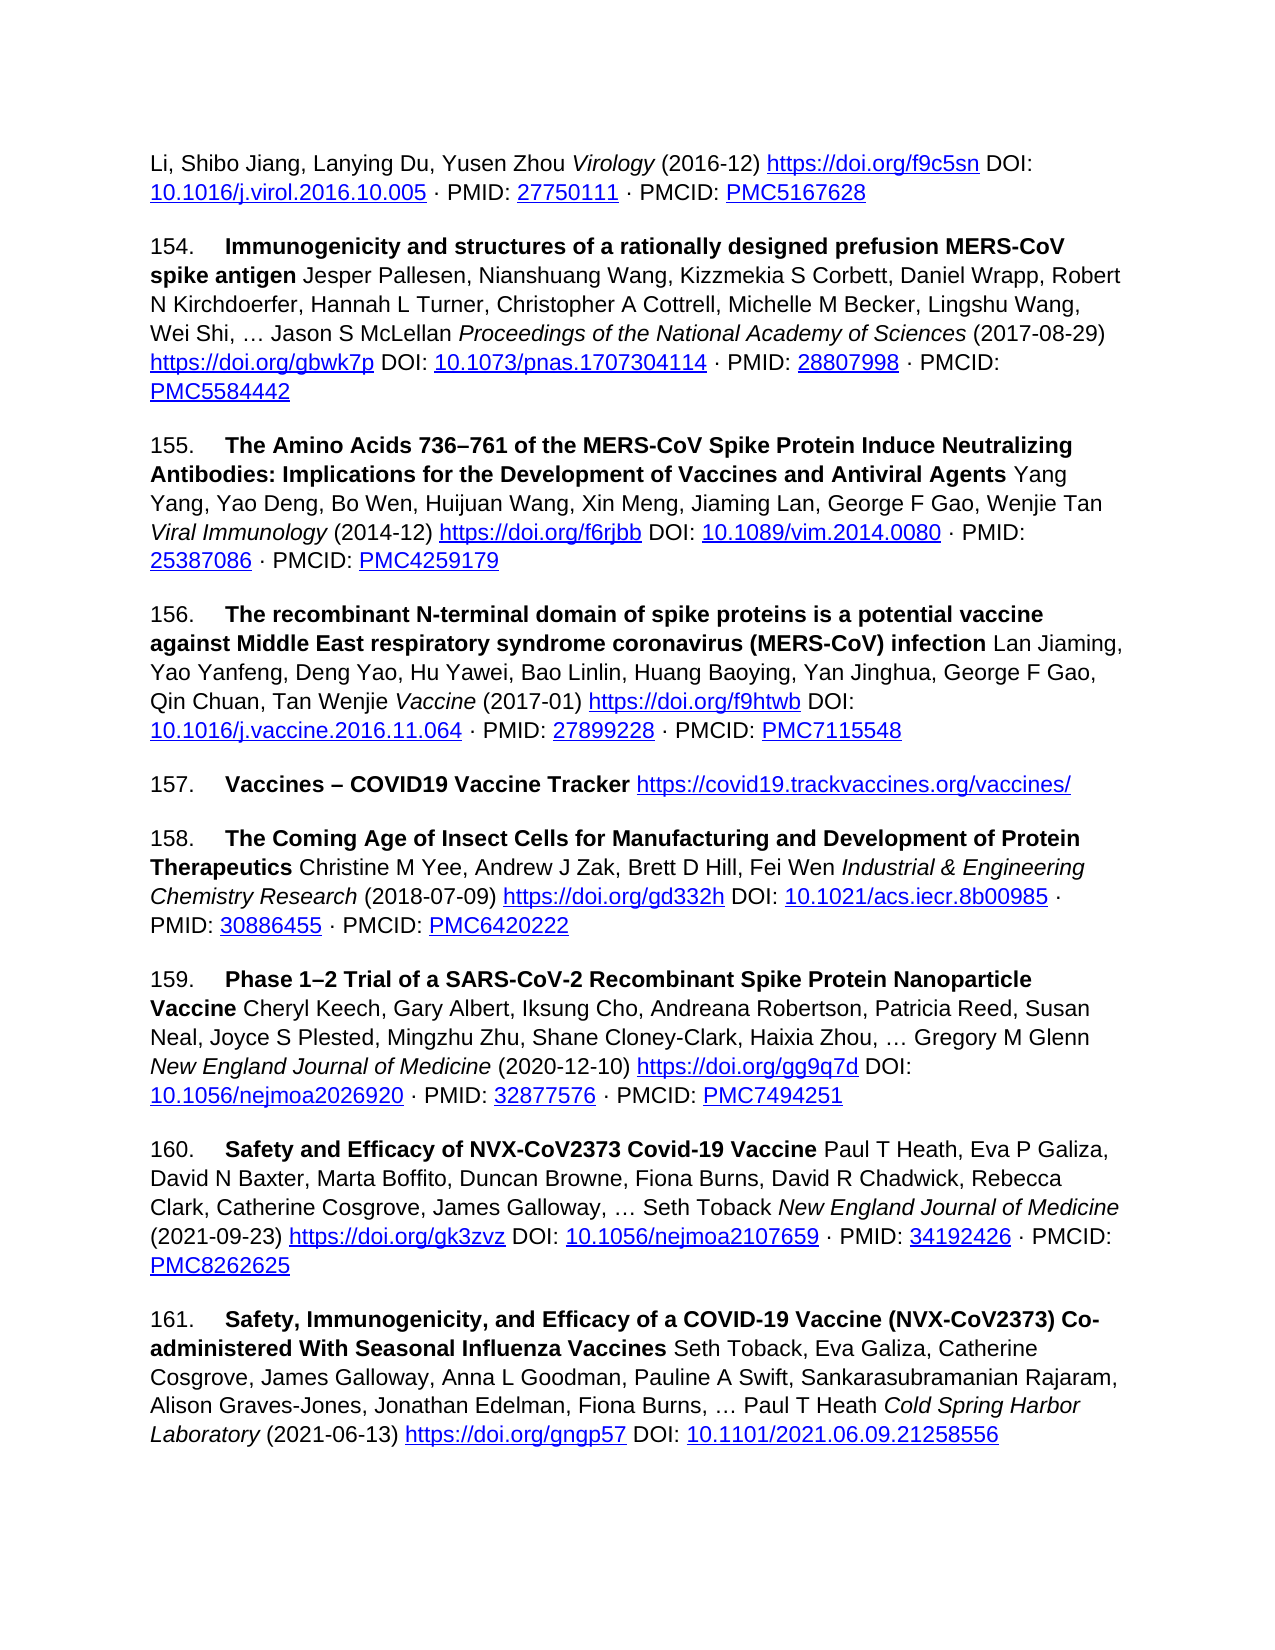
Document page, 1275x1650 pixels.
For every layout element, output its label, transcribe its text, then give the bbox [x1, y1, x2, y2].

text 156. The recombinant N-terminal domain of spike proteins is a potential vaccine against Middle East respiratory syndrome coronavirus (MERS-CoV) infection Lan Jiaming, Yao Yanfeng, Deng Yao, Hu Yawei, Bao Linlin, Huang Baoying, Yan Jinghua, George F Gao, Qin Chuan, Tan Wenjie Vaccine (2017-01) https://doi.org/f9htwb DOI: 10.1016/j.vaccine.2016.11.064 · PMID: 27899228 · PMCID: PMC7115548 [150, 601, 1125, 744]
text 157. Vaccines – COVID19 Vaccine Tracker https://covid19.trackvaccines.org/vaccines/ [150, 771, 1125, 798]
text 160. Safety and Efficacy of NVX-CoV2373 Covid-19 Vaccine Paul T Heath, Eva P Galiza, David N Baxter, Marta Boffito, Duncan Browne, Fiona Burns, David R Chadwick, Rebecca Clark, Catherine Cosgrove, James Galloway, … Seth Toback New England Journal of Medicine (2021-09-23) https://doi.org/gk3zvz DOI: 10.1056/nejmoa2107659 · PMID: 34192426 · PMCID: PMC8262625 [150, 1136, 1125, 1278]
text 154. Immunogenicity and structures of a rationally designed prefusion MERS-CoV spike antigen Jesper Pallesen, Nianshuang Wang, Kizzmekia S Corbett, Daniel Wrapp, Robert N Kirchdoerfer, Hannah L Turner, Christopher A Cottrell, Michelle M Becker, Lingshu Wang, Wei Shi, … Jason S McLellan Proceedings of the National Academy of Sciences (2017-08-29) https://doi.org/gbwk7p DOI: 10.1073/pnas.1707304114 · PMID: 28807998 · PMCID: PMC5584442 [150, 233, 1125, 404]
text 158. The Coming Age of Insect Cells for Manufacturing and Development of Protein Therapeutics Christine M Yee, Andrew J Zak, Brett D Hill, Fei Wen Industrial & Engineering Chemistry Research (2018-07-09) https://doi.org/gd332h DOI: 10.1021/acs.iecr.8b00985 · PMID: 30886455 · PMCID: PMC6420222 [150, 825, 1125, 938]
text 161. Safety, Immunogenicity, and Efficacy of a COVID-19 Vaccine (NVX-CoV2373) Co-administered With Seasonal Influenza Vaccines Seth Toback, Eva Galiza, Catherine Cosgrove, James Galloway, Anna L Goodman, Pauline A Swift, Sankarasubramanian Rajaram, Alison Graves-Jones, Jonathan Edelman, Fiona Burns, … Paul T Heath Cold Spring Harbor Laboratory (2021-06-13) https://doi.org/gngp57 DOI: 10.1101/2021.06.09.21258556 [150, 1306, 1125, 1448]
text 155. The Amino Acids 736–761 of the MERS-CoV Spike Protein Induce Neutralizing Antibodies: Implications for the Development of Vaccines and Antiviral Agents Yang Yang, Yao Deng, Bo Wen, Huijuan Wang, Xin Meng, Jiaming Lan, George F Gao, Wenjie Tan Viral Immunology (2014-12) https://doi.org/f6rjbb DOI: 10.1089/vim.2014.0080 · PMID: 25387086 · PMCID: PMC4259179 [150, 432, 1125, 574]
text 159. Phase 1–2 Trial of a SARS-CoV-2 Recombinant Spike Protein Nanoparticle Vaccine Cheryl Keech, Gary Albert, Iksung Cho, Andreana Robertson, Patricia Reed, Susan Neal, Joyce S Plested, Mingzhu Zhu, Shane Cloney-Clark, Haixia Zhou, … Gregory M Glenn New England Journal of Medicine (2020-12-10) https://doi.org/gg9q7d DOI: 10.1056/nejmoa2026920 · PMID: 32877576 · PMCID: PMC7494251 [150, 966, 1125, 1108]
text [150, 150, 1125, 205]
